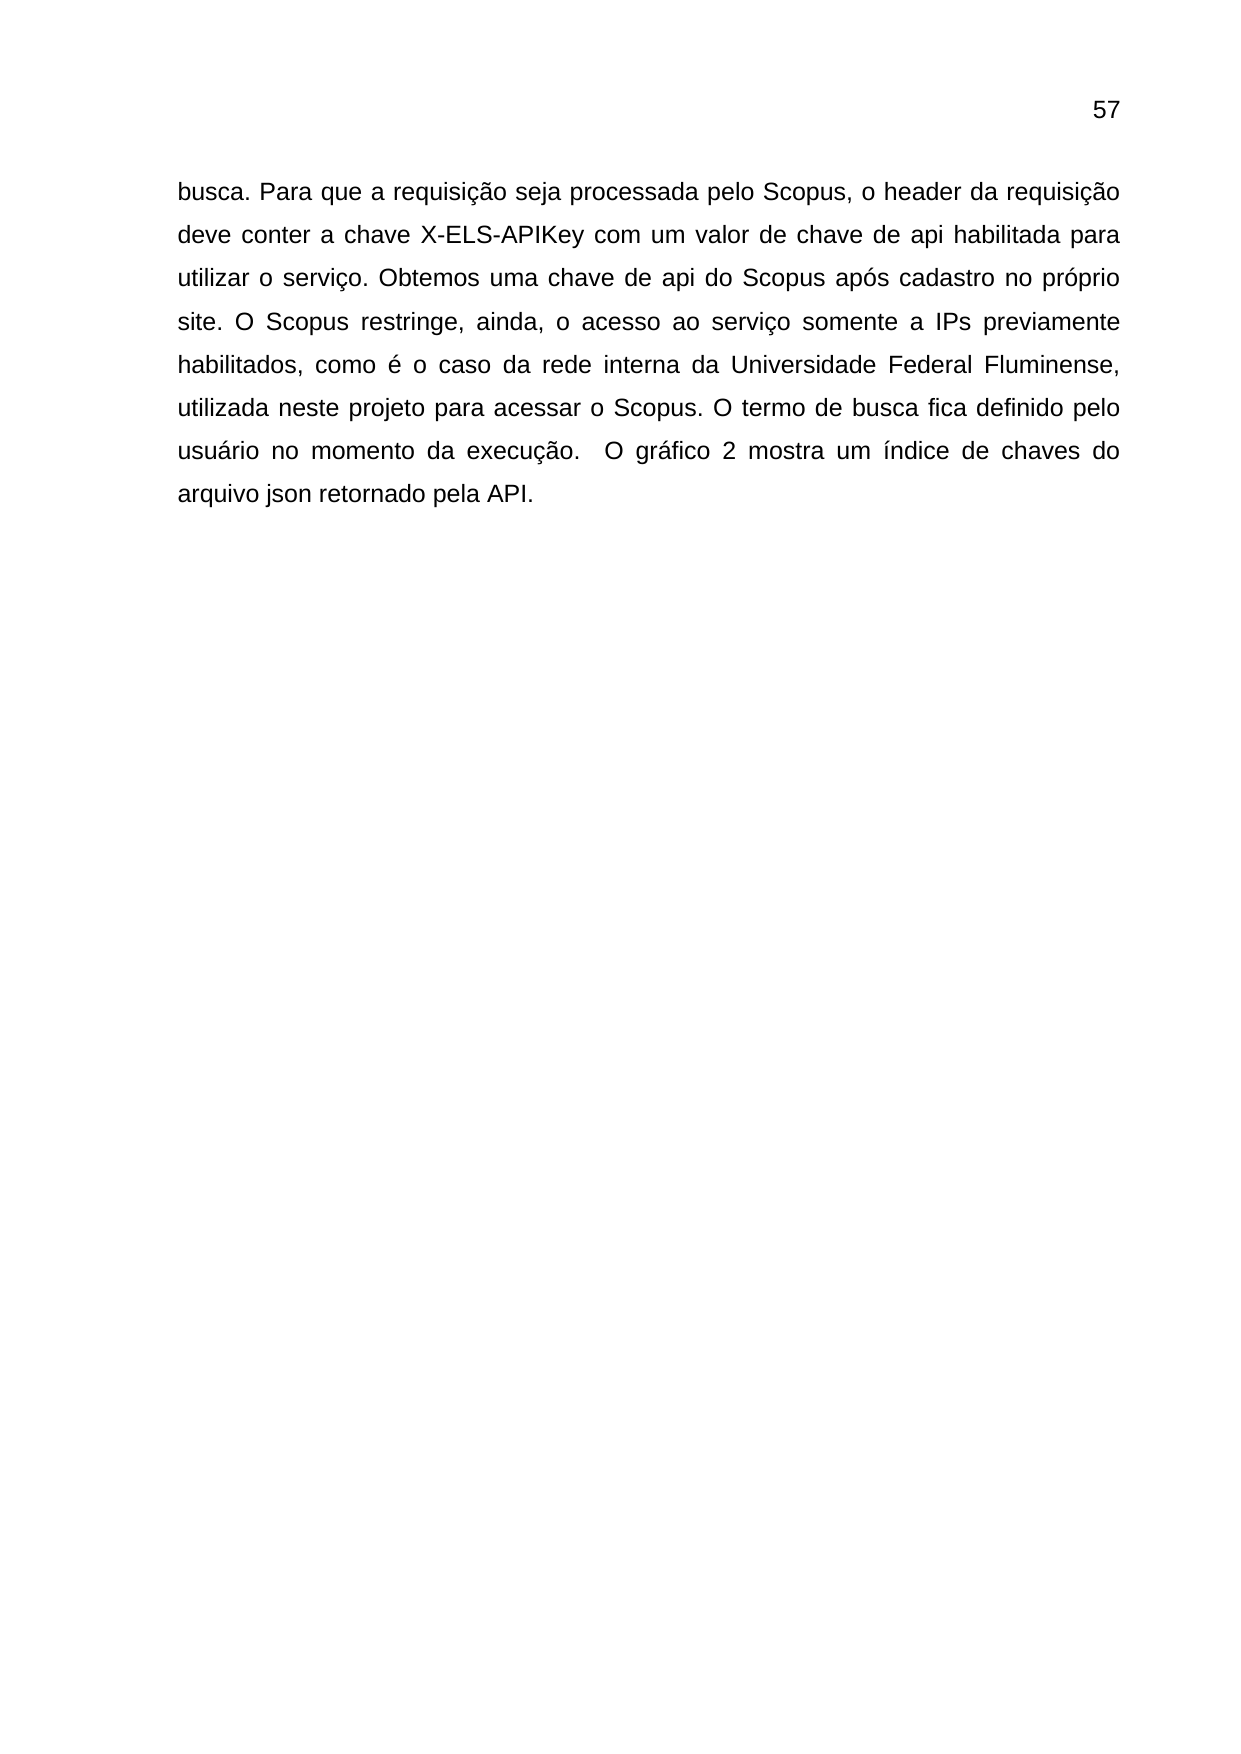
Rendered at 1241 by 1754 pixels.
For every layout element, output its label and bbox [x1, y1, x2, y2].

text [177, 177, 1122, 508]
